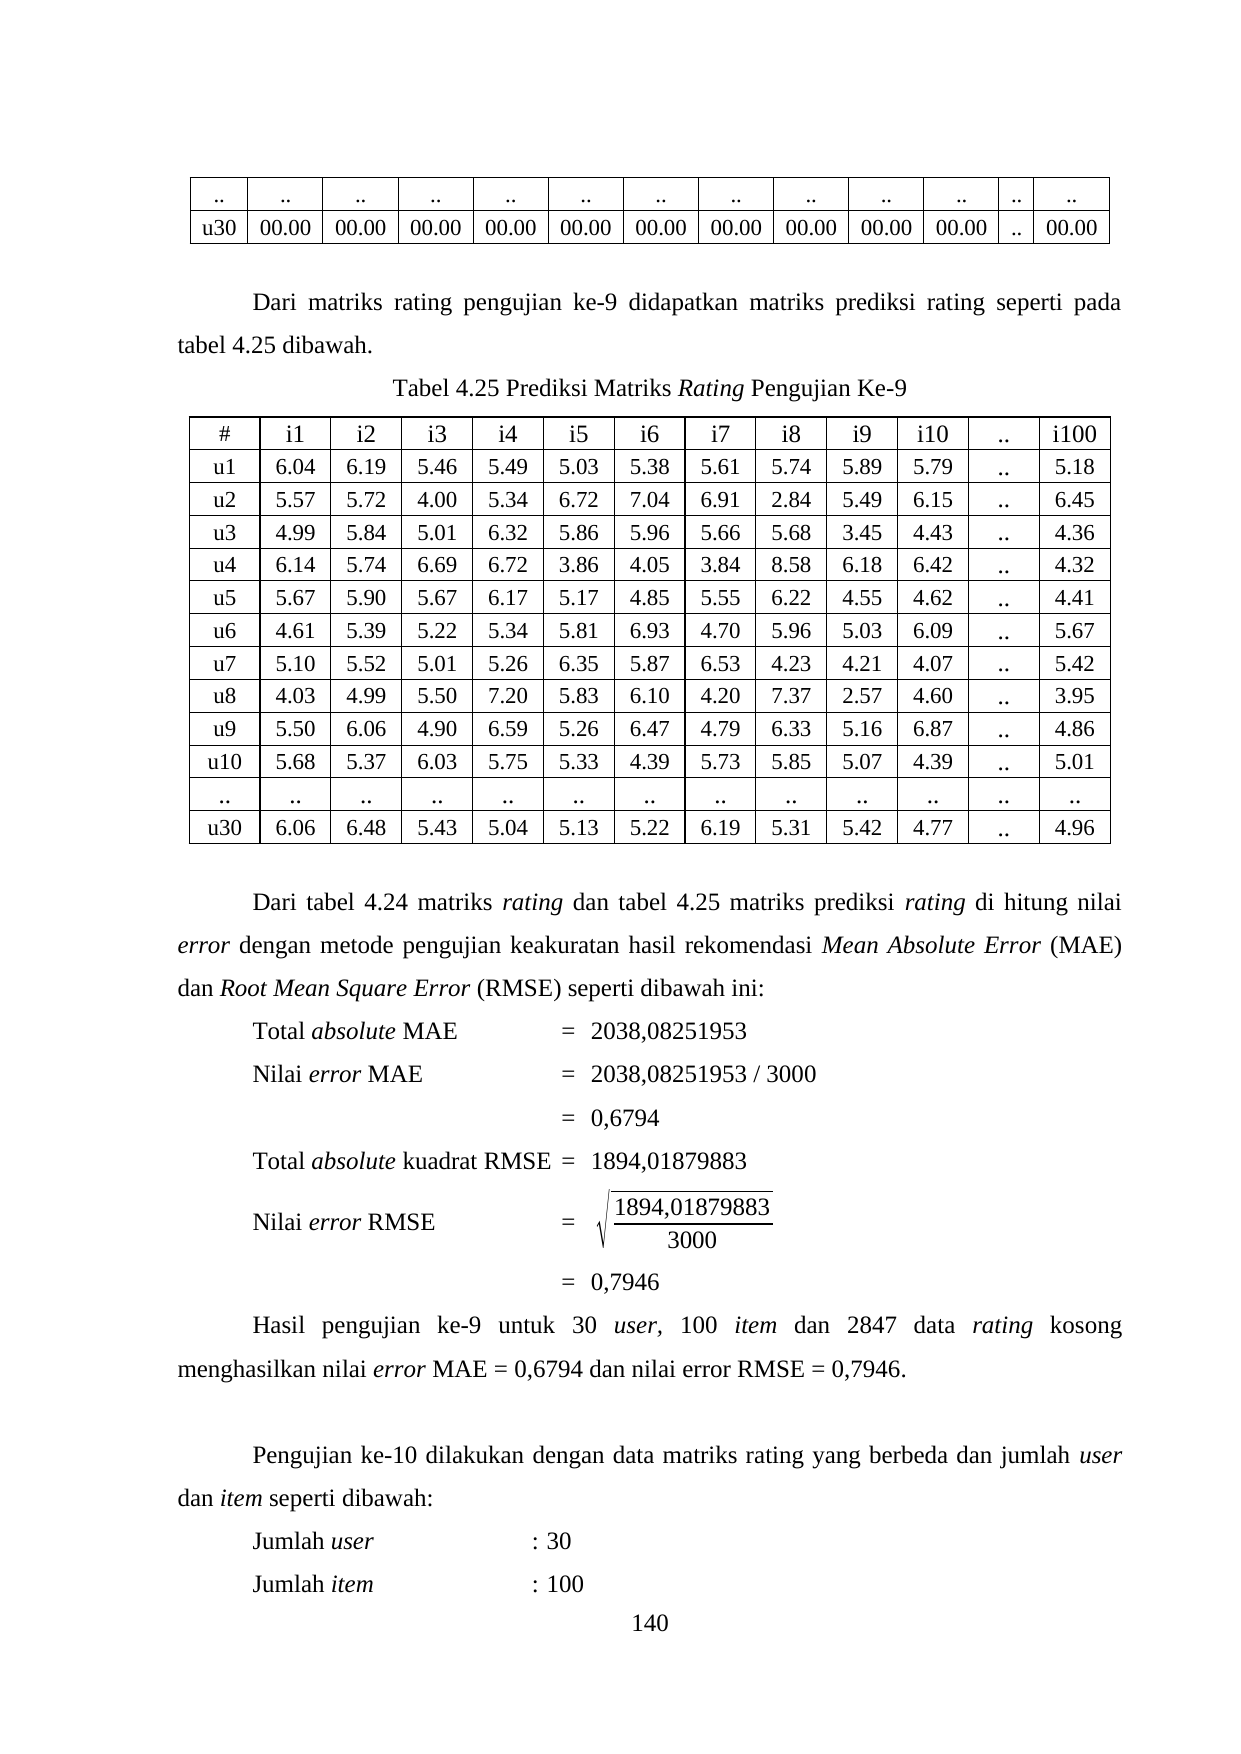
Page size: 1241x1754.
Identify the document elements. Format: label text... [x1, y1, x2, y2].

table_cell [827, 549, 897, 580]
text Total absolute MAE = 2038,08251953 [177, 1016, 1122, 1045]
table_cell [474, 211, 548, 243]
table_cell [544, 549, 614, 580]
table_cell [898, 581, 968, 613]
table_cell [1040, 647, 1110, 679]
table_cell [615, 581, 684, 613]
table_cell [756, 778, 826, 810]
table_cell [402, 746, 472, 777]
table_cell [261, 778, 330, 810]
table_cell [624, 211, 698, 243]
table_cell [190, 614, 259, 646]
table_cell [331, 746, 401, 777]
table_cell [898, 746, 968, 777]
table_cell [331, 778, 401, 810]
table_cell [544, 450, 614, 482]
text Dari tabel 4.24 matriks rating dan tabel 4.25 matriks prediksi rating di hitung nilai error dengan metode pengujian keakuratan hasil rekomendasi Mean Absolute Error (MAE) dan Root Mean Square Error (RMSE) seperti dibawah ini: [177, 887, 1122, 1002]
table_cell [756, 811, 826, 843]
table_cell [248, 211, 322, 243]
text Pengujian ke-10 dilakukan dengan data matriks rating yang berbeda dan jumlah user dan item seperti dibawah: [177, 1440, 1122, 1512]
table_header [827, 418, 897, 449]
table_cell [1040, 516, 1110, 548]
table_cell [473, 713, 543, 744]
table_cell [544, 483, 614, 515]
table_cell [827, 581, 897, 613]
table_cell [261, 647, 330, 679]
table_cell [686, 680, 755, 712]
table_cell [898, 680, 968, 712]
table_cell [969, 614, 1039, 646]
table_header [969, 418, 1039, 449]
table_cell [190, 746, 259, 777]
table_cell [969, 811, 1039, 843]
text Nilai error RMSE = [177, 1189, 1122, 1253]
text Tabel 4.25 Prediksi Matriks Rating Pengujian Ke-9 [177, 373, 1122, 402]
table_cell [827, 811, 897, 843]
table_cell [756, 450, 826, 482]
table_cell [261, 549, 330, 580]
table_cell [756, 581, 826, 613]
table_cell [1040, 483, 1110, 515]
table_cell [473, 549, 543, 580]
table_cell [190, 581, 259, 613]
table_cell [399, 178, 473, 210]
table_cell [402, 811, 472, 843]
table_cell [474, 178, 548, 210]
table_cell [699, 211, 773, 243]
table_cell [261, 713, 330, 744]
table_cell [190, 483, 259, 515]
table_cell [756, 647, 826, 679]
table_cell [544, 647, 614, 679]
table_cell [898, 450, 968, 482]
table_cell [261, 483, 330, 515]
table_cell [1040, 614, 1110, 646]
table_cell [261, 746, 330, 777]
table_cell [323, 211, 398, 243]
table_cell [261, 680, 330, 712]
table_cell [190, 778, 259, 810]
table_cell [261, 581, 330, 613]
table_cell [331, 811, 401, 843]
text Hasil pengujian ke-9 untuk 30 user, 100 item dan 2847 data rating kosong menghasilkan nilai error MAE = 0,6794 dan nilai error RMSE = 0,7946. [177, 1311, 1122, 1382]
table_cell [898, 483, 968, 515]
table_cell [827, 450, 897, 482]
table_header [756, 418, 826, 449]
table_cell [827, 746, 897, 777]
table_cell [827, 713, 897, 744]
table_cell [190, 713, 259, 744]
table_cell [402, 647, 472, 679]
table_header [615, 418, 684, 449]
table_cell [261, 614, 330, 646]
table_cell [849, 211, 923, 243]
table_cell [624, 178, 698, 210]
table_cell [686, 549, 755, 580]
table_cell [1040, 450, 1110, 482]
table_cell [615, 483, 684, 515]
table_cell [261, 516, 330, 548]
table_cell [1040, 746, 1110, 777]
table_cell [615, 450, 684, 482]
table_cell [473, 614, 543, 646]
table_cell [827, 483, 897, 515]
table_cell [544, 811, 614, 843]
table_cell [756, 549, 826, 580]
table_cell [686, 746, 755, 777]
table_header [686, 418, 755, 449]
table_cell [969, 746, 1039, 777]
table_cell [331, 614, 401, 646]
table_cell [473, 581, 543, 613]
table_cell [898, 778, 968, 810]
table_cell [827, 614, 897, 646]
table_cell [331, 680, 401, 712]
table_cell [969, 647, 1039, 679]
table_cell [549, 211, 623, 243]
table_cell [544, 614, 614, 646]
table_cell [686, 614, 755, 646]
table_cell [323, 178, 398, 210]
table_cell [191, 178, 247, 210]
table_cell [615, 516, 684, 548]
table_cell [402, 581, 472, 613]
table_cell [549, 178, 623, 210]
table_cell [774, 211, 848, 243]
text = 0,6794 [177, 1103, 1122, 1131]
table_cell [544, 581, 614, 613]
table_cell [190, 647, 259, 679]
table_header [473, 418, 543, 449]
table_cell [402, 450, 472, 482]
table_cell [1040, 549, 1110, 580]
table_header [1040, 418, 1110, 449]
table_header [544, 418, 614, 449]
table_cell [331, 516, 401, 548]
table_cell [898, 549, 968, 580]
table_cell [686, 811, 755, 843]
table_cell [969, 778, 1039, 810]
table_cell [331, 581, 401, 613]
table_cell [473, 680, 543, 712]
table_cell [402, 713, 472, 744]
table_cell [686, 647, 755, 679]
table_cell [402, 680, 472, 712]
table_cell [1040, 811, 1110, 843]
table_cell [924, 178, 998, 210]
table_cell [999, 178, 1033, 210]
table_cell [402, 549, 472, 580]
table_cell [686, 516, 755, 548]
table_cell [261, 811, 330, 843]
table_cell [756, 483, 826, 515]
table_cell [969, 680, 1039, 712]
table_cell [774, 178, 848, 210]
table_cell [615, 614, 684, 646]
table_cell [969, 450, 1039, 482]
text Total absolute kuadrat RMSE = 1894,01879883 [177, 1146, 1122, 1174]
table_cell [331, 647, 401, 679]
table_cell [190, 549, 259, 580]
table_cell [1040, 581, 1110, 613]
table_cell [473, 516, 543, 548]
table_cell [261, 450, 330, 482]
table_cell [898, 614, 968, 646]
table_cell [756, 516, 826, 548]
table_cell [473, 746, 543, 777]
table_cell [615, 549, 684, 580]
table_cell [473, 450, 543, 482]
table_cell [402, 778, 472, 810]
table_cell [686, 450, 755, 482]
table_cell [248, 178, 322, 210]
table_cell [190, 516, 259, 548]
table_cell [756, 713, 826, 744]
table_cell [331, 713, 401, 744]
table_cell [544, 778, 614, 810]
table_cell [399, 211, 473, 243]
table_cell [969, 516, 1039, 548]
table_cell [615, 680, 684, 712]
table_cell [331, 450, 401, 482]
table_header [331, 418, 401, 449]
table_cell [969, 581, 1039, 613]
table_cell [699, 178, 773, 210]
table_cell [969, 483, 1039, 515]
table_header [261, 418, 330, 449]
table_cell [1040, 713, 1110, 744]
text Jumlah user : 30 [177, 1526, 1122, 1555]
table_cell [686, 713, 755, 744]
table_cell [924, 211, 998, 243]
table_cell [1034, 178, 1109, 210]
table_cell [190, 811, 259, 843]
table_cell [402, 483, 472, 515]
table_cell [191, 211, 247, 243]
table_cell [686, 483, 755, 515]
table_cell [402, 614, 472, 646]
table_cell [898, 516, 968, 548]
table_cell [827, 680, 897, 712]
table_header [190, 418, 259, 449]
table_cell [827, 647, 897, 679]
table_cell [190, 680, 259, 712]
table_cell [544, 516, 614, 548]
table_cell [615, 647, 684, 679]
text Dari matriks rating pengujian ke-9 didapatkan matriks prediksi rating seperti pada tabel 4.25 dibawah. [177, 287, 1122, 359]
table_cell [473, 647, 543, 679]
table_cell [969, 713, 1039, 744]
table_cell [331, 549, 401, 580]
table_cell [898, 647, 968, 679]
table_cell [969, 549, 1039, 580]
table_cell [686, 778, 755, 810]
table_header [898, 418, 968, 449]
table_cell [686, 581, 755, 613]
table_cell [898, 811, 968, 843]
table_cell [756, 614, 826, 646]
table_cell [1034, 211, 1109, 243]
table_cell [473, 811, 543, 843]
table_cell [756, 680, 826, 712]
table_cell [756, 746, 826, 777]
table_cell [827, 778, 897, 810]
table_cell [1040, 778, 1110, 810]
text Nilai error MAE = 2038,08251953 / 3000 [177, 1059, 1122, 1088]
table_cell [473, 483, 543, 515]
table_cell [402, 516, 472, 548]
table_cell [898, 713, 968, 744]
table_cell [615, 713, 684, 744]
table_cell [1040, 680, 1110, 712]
text Jumlah item : 100 [177, 1569, 1122, 1598]
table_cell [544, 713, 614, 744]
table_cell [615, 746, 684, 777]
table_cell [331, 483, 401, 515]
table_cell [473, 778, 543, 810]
text = 0,7946 [177, 1267, 1122, 1296]
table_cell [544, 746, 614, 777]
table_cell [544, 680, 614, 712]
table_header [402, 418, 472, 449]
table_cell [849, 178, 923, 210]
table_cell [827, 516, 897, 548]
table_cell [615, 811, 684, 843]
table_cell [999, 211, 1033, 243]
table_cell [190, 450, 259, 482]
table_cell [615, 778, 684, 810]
